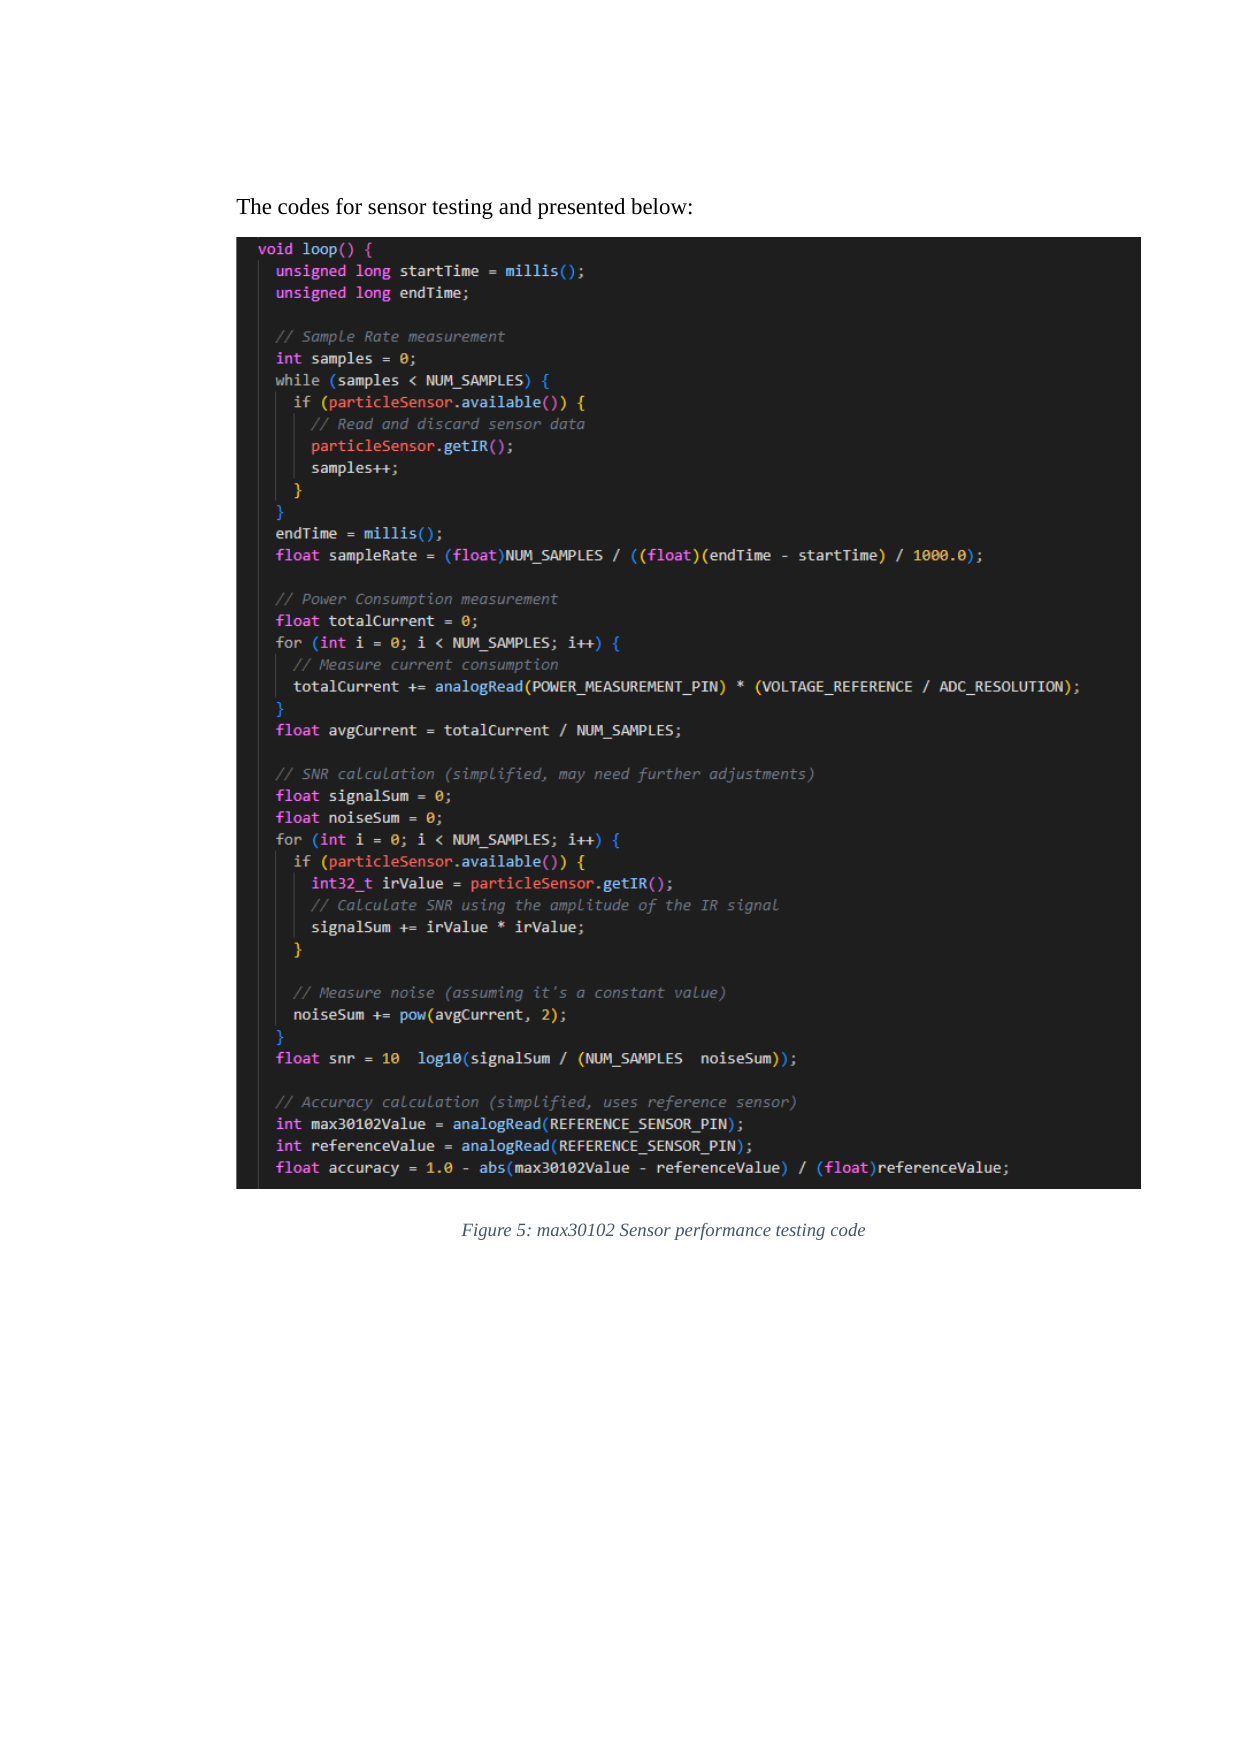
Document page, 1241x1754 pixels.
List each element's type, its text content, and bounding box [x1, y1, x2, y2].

picture [236, 237, 1141, 1189]
text Figure 5: max30102 Sensor performance testing code [236, 1219, 1092, 1241]
text The codes for sensor testing and presented below: [236, 193, 1092, 219]
